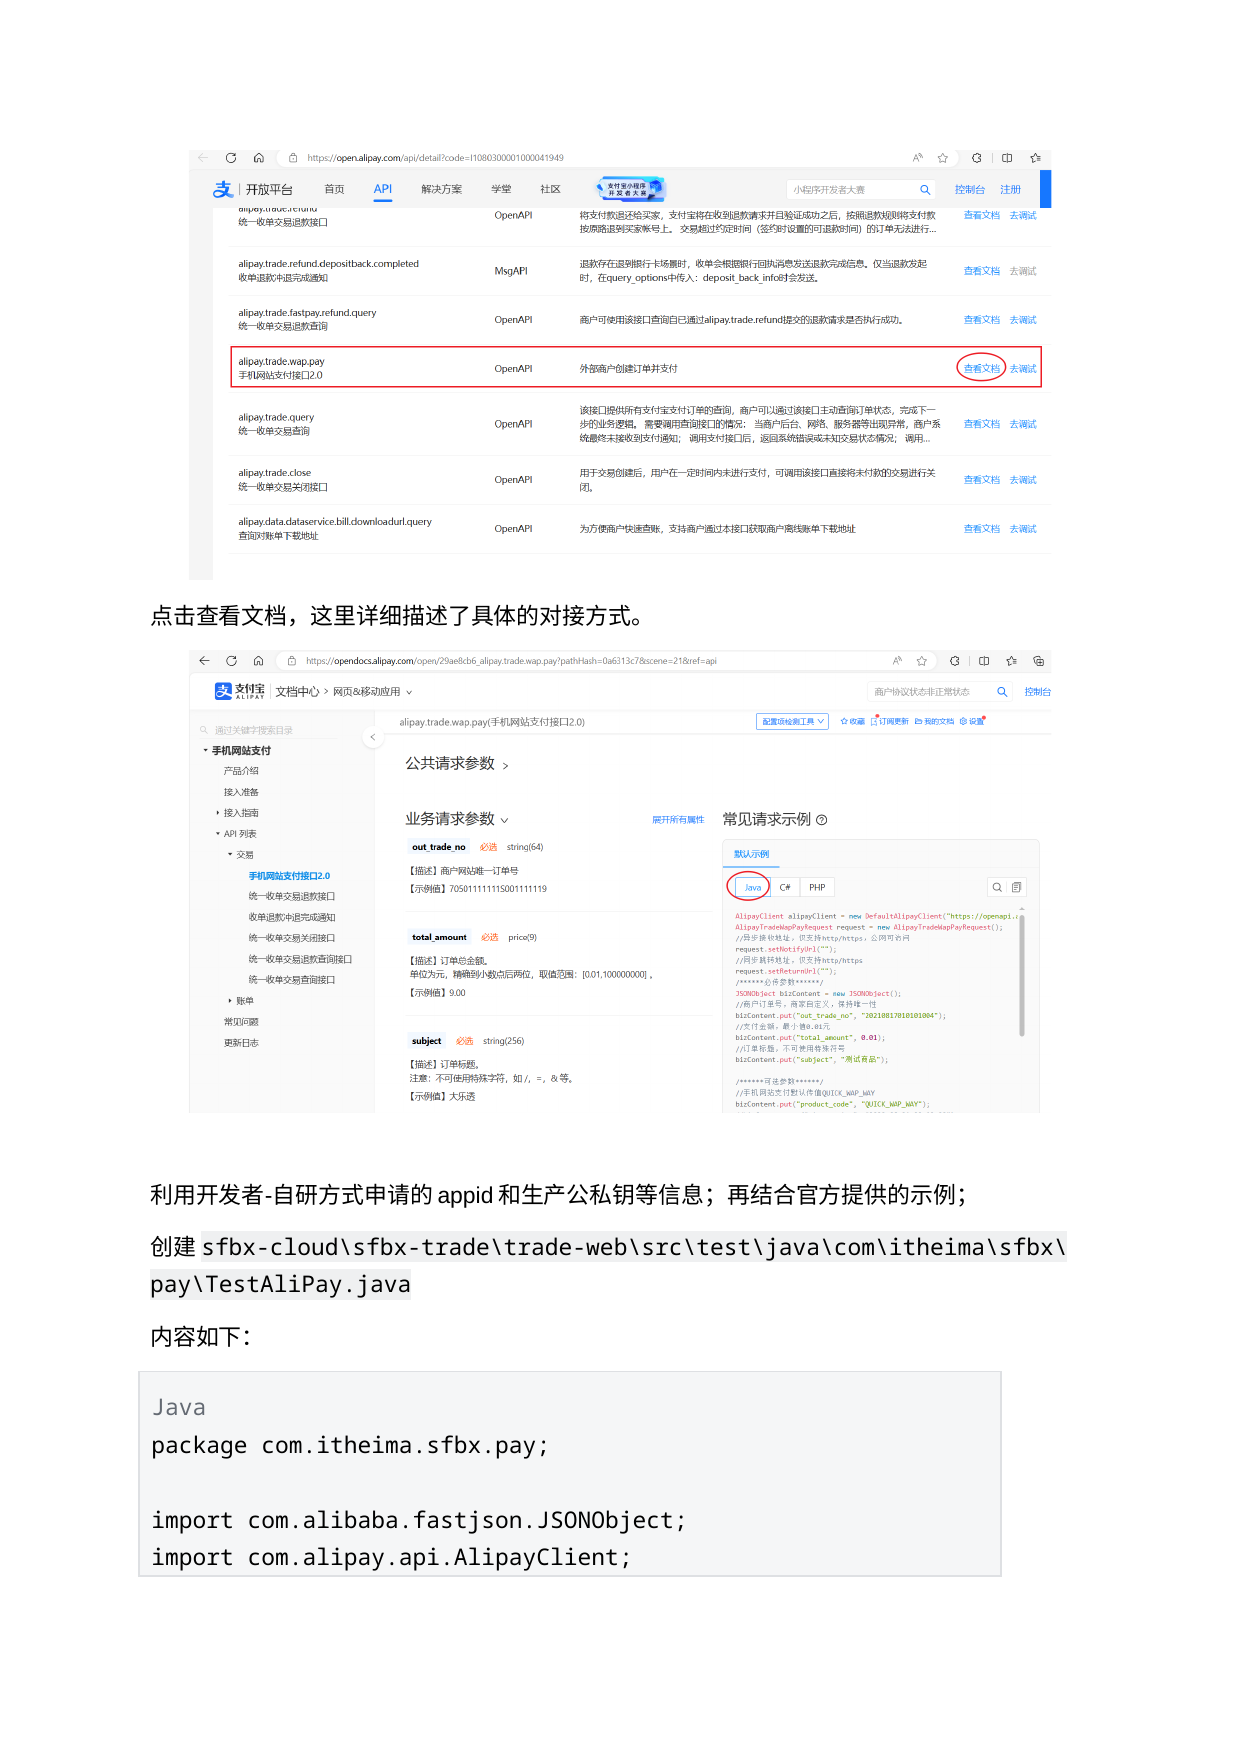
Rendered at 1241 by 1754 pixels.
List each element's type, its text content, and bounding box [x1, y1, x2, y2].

text 点击查看文档，这里详细描述了具体的对接方式。 [150, 598, 1090, 631]
text 内容如下： [150, 1318, 1090, 1352]
picture [188, 150, 1052, 580]
text 利用开发者-自研方式申请的appid和生产公私钥等信息；再结合官方提供的示例； [150, 1177, 1090, 1210]
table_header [140, 1372, 1000, 1575]
picture [188, 650, 1052, 1113]
text 创建 sfbx-cloud\sfbx-trade\trade-web\src\test\java\com\itheima\sfbx\pay\TestAliPay.java [150, 1229, 1090, 1300]
